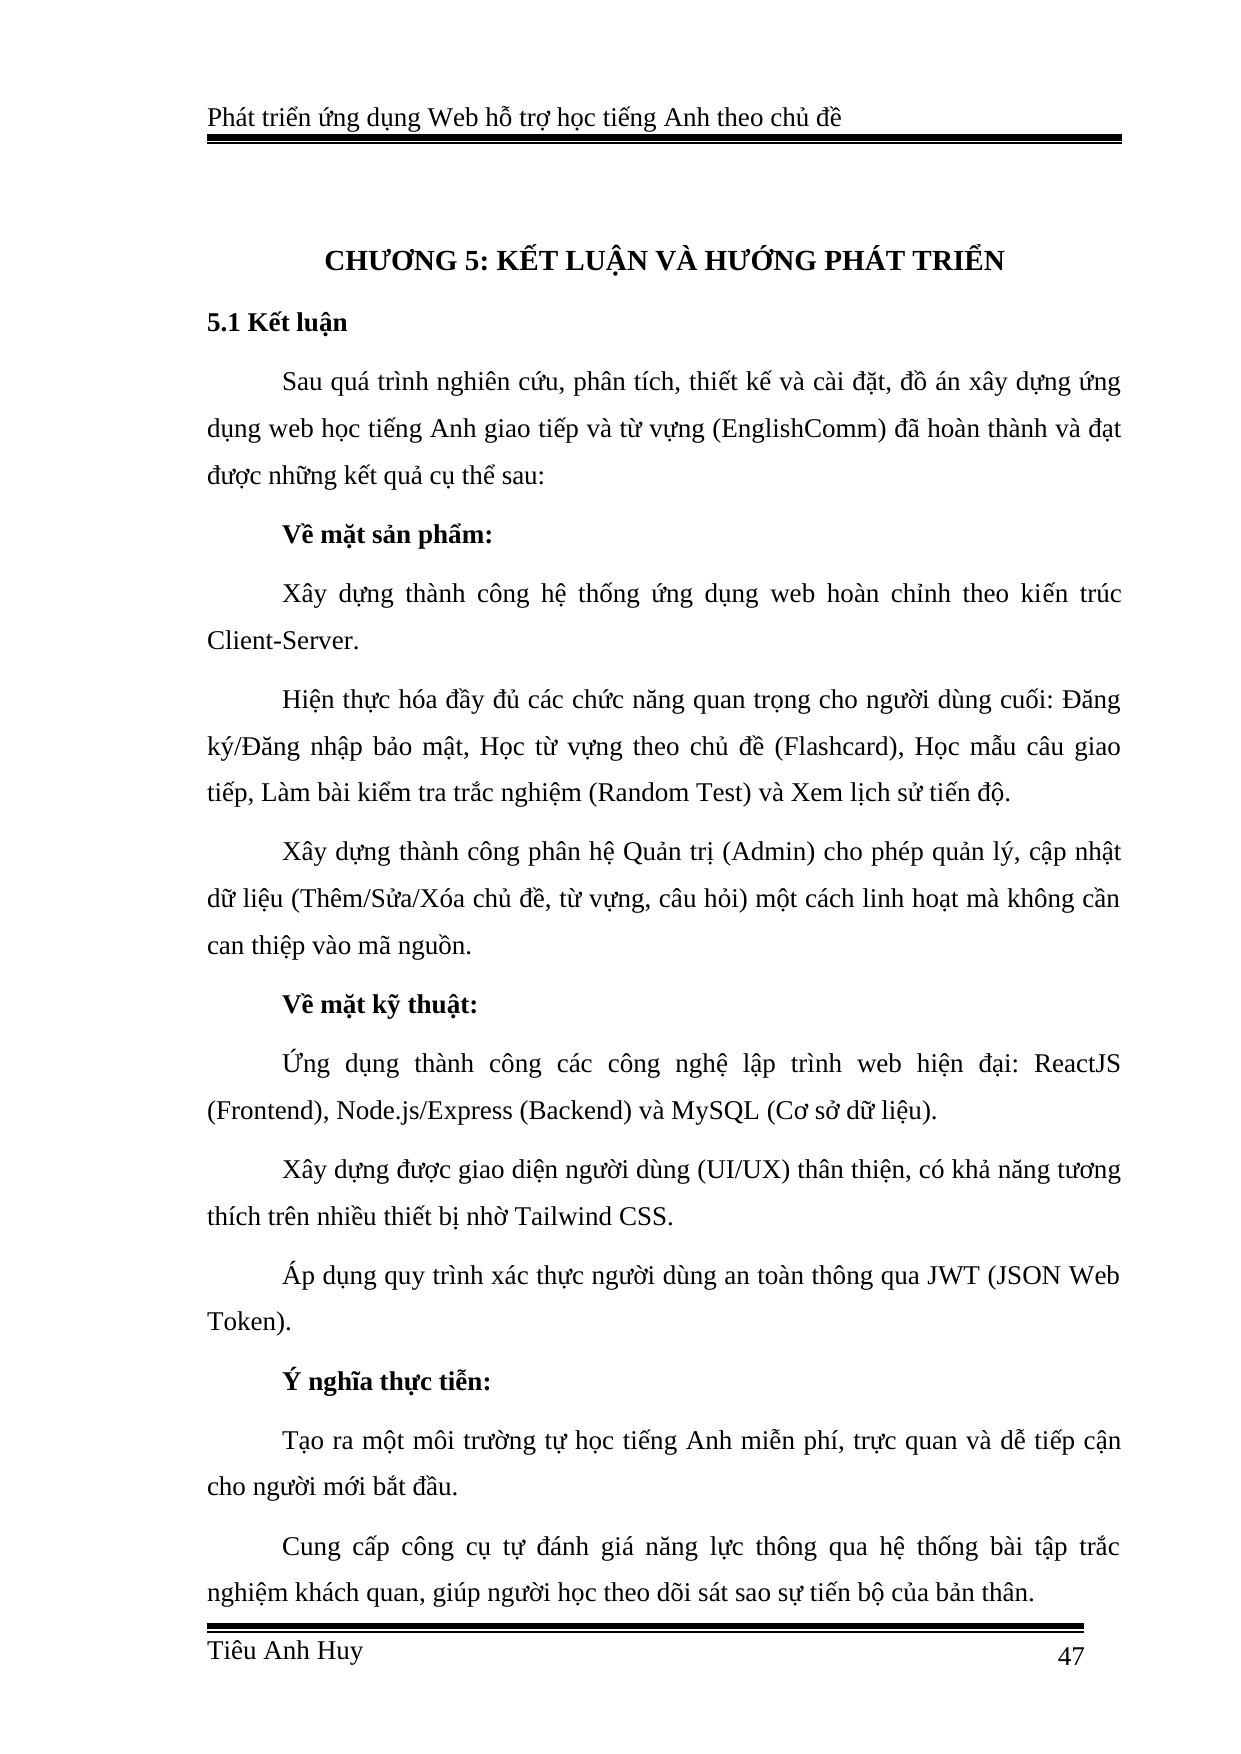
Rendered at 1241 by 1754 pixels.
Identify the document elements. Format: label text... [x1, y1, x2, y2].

text Hiện thực hóa đầy đủ các chức năng quan trọng cho người dùng cuối: Đăng ký/Đăng nhập bảo mật, Học từ vựng theo chủ đề (Flashcard), Học mẫu câu giao tiếp, Làm bài kiểm tra trắc nghiệm (Random Test) và Xem lịch sử tiến độ. [207, 683, 1122, 807]
text Tạo ra một môi trường tự học tiếng Anh miễn phí, trực quan và dễ tiếp cận cho người mới bắt đầu. [207, 1424, 1122, 1502]
subtitle 5.1 Kết luận [207, 306, 1122, 337]
text Xây dựng thành công hệ thống ứng dụng web hoàn chỉnh theo kiến trúc Client-Server. [207, 577, 1122, 655]
text Về mặt kỹ thuật: [207, 988, 1122, 1019]
text Cung cấp công cụ tự đánh giá năng lực thông qua hệ thống bài tập trắc nghiệm khách quan, giúp người học theo dõi sát sao sự tiến bộ của bản thân. [207, 1530, 1122, 1607]
text Áp dụng quy trình xác thực người dùng an toàn thông qua JWT (JSON Web Token). [207, 1259, 1122, 1337]
text Ý nghĩa thực tiễn: [207, 1365, 1122, 1396]
text Ứng dụng thành công các công nghệ lập trình web hiện đại: ReactJS (Frontend), Node.js/Express (Backend) và MySQL (Cơ sở dữ liệu). [207, 1047, 1122, 1125]
text Sau quá trình nghiên cứu, phân tích, thiết kế và cài đặt, đồ án xây dựng ứng dụng web học tiếng Anh giao tiếp và từ vựng (EnglishComm) đã hoàn thành và đạt được những kết quả cụ thể sau: [207, 366, 1122, 490]
subtitle CHƯƠNG 5: KẾT LUẬN VÀ HƯỚNG PHÁT TRIỂN [207, 243, 1122, 277]
text Về mặt sản phẩm: [207, 518, 1122, 549]
text Xây dựng thành công phân hệ Quản trị (Admin) cho phép quản lý, cập nhật dữ liệu (Thêm/Sửa/Xóa chủ đề, từ vựng, câu hỏi) một cách linh hoạt mà không cần can thiệp vào mã nguồn. [207, 836, 1122, 960]
text Xây dựng được giao diện người dùng (UI/UX) thân thiện, có khả năng tương thích trên nhiều thiết bị nhờ Tailwind CSS. [207, 1153, 1122, 1231]
